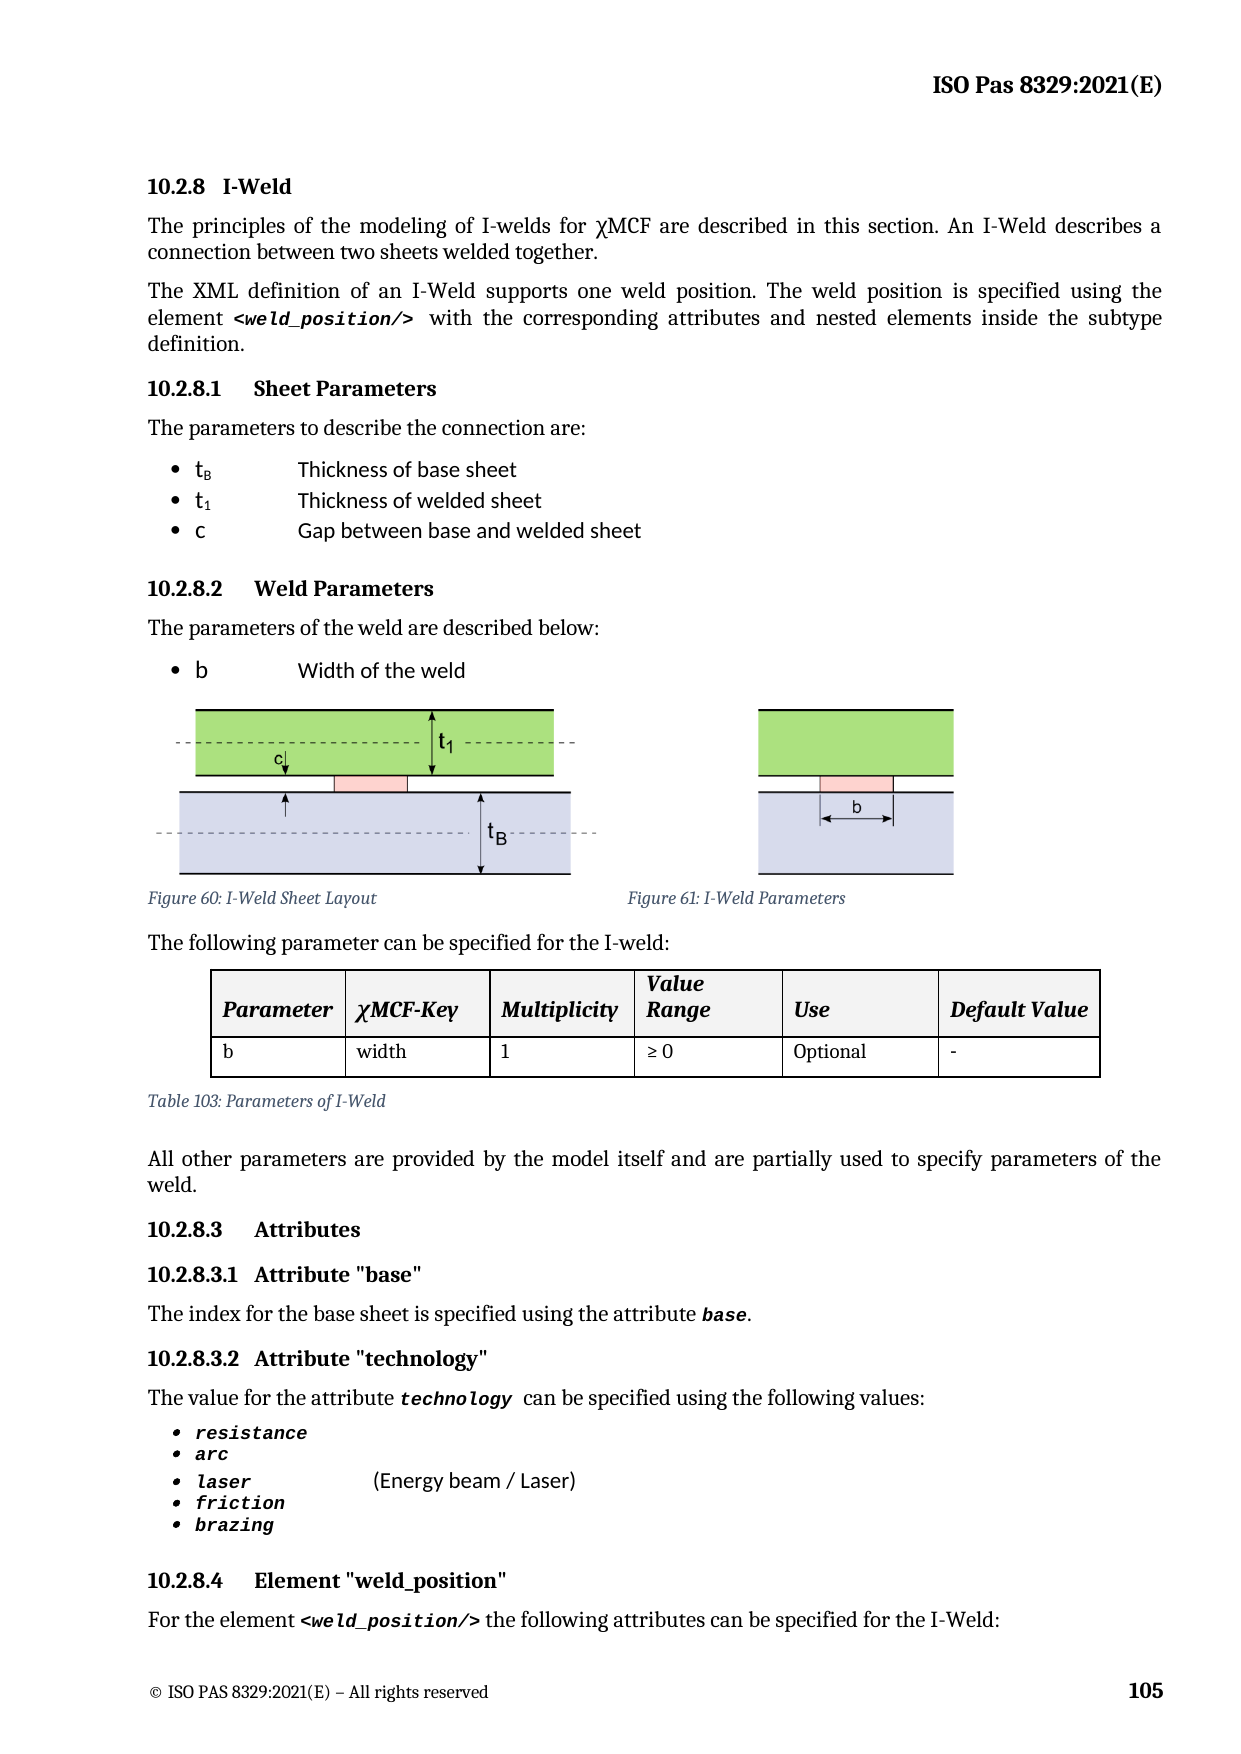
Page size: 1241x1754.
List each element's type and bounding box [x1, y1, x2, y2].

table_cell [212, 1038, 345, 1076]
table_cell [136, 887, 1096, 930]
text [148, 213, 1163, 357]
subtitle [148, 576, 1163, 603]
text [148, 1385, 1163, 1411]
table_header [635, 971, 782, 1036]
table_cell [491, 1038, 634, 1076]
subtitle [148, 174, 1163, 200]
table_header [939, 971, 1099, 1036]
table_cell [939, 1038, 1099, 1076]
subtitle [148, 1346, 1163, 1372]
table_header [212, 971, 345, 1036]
picture [758, 709, 954, 875]
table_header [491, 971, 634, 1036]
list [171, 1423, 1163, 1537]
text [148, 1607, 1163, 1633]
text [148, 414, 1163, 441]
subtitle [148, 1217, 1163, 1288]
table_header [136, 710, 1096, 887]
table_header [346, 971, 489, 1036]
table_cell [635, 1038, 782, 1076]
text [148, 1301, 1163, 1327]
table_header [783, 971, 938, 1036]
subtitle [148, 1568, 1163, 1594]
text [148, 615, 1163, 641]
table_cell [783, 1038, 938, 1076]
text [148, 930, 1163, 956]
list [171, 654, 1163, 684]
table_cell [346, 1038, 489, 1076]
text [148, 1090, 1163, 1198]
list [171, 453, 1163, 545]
picture [156, 709, 597, 875]
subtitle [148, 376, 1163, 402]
